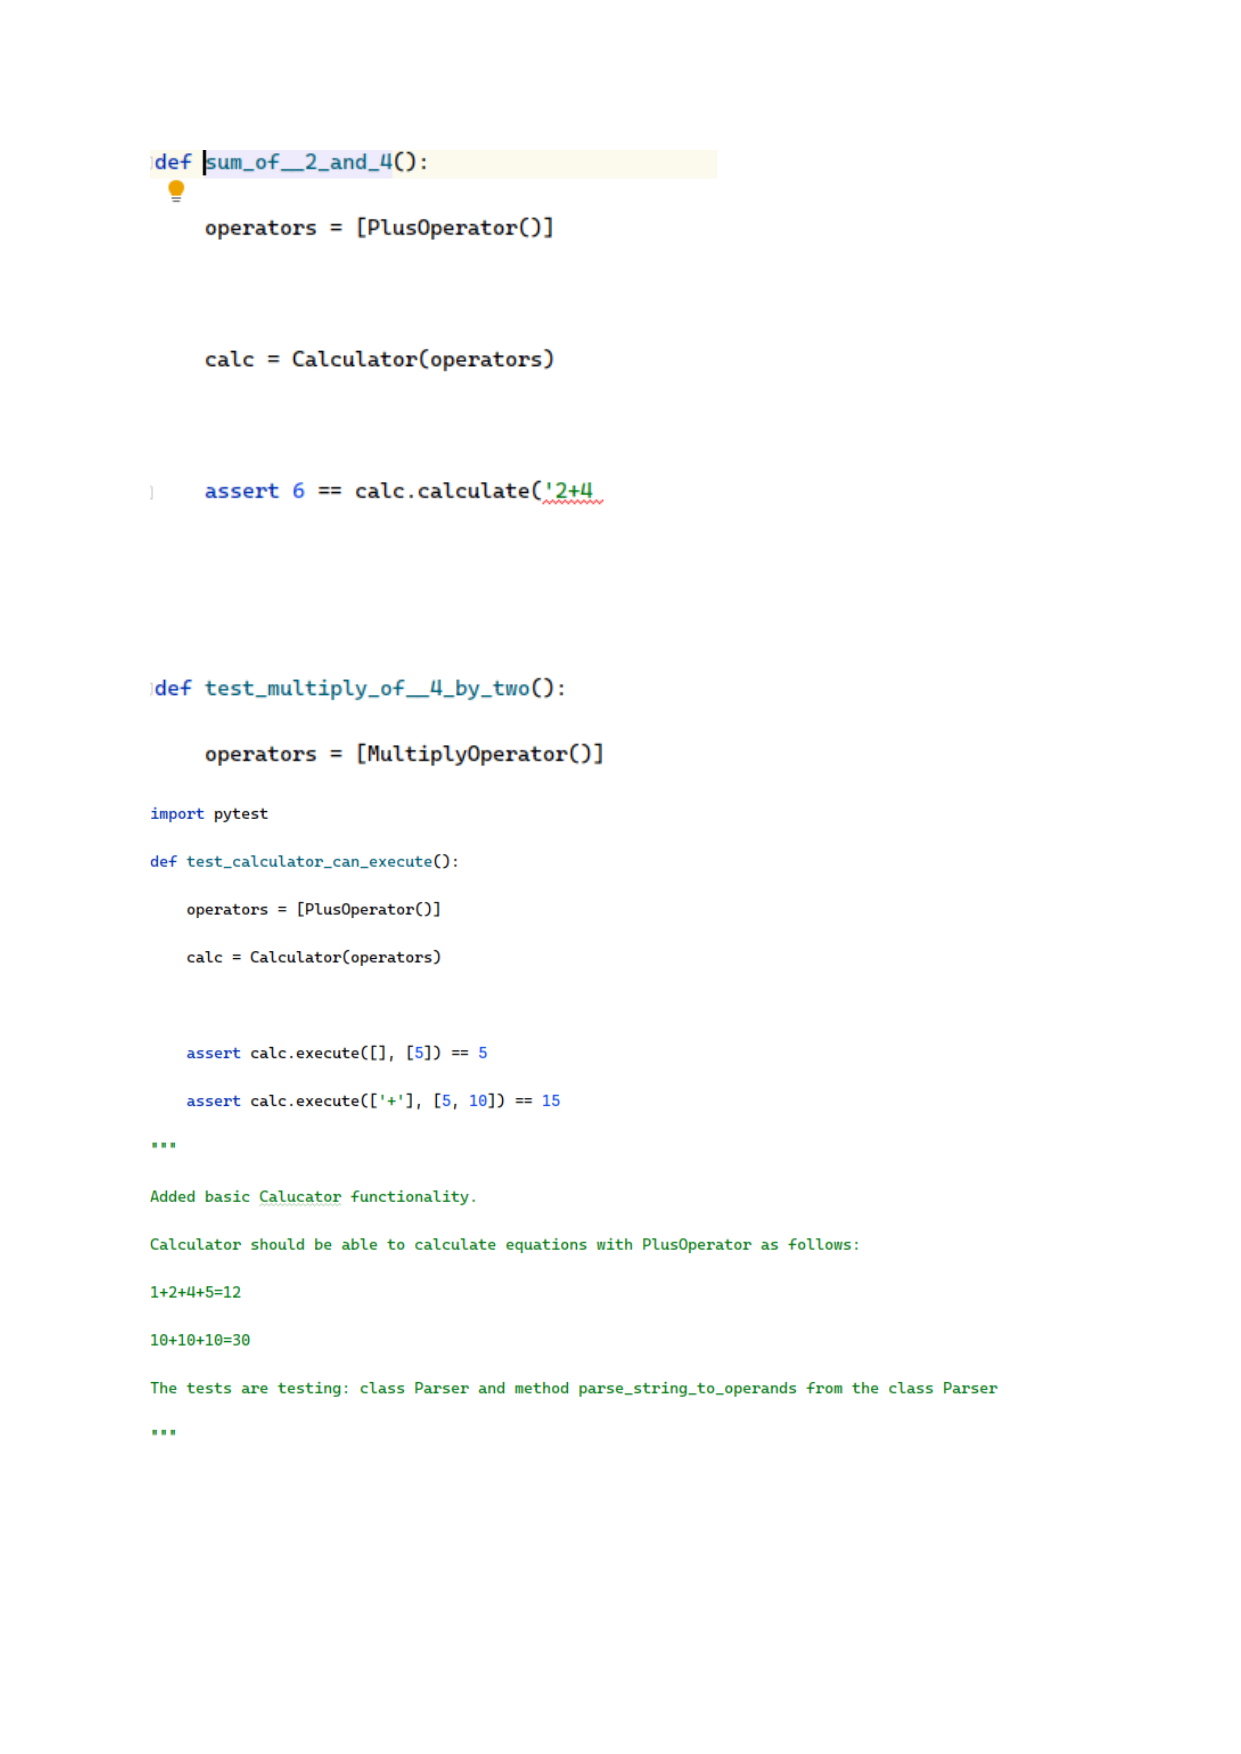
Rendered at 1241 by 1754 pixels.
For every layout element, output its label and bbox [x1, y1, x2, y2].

picture [150, 795, 1091, 1447]
picture [150, 150, 718, 777]
